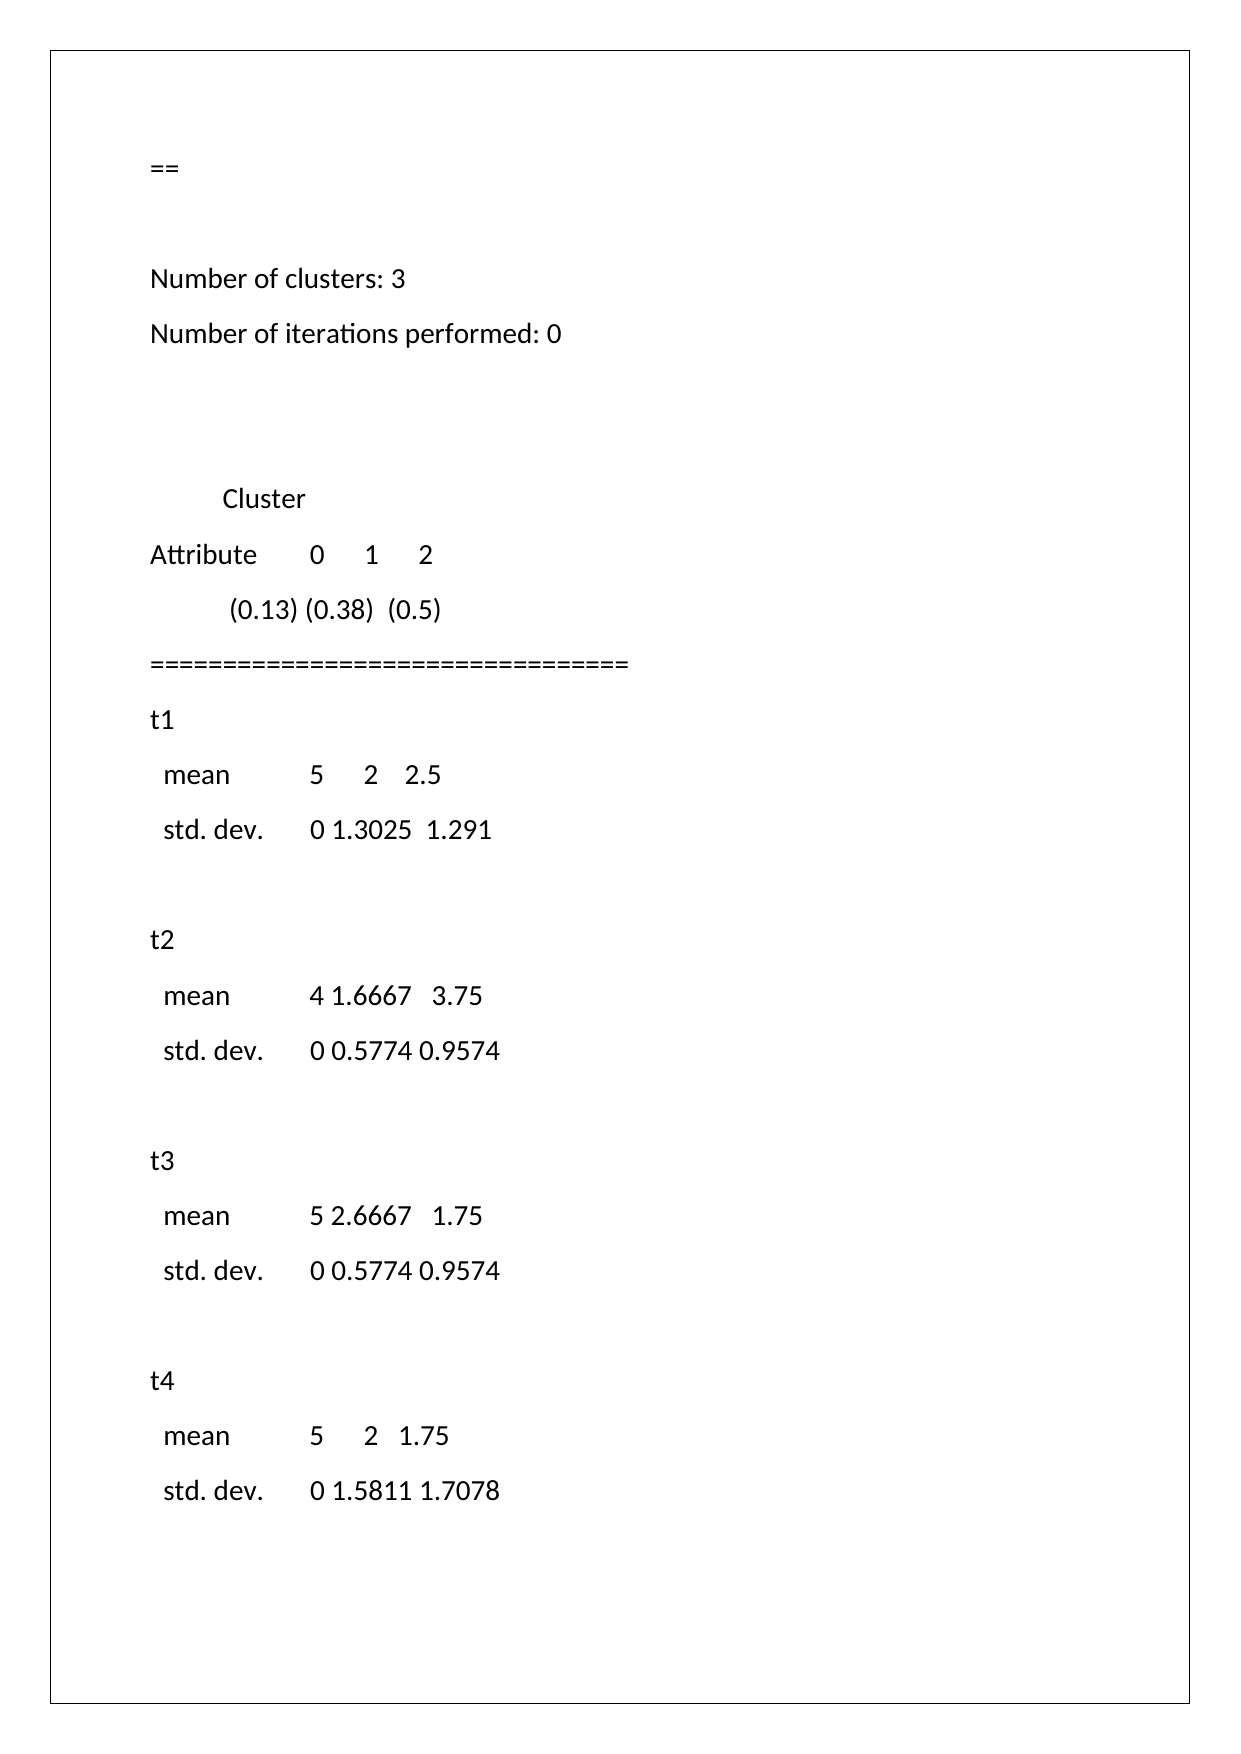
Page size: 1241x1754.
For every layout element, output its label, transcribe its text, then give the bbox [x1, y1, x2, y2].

text ================================= [150, 646, 1090, 682]
text == [150, 150, 1090, 186]
text (0.13) (0.38) (0.5) [150, 591, 1090, 626]
text t1 [150, 701, 1090, 737]
text t4 [150, 1362, 1090, 1398]
text std. dev. 0 1.5811 1.7078 [150, 1472, 1090, 1508]
text Number of iterations performed: 0 [150, 315, 1090, 351]
text std. dev. 0 0.5774 0.9574 [150, 1032, 1090, 1067]
text t3 [150, 1142, 1090, 1177]
text mean 5 2 2.5 [150, 756, 1090, 792]
text std. dev. 0 1.3025 1.291 [150, 811, 1090, 847]
text mean 5 2 1.75 [150, 1417, 1090, 1453]
text mean 5 2.6667 1.75 [150, 1197, 1090, 1233]
text Cluster [150, 481, 1090, 516]
text Number of clusters: 3 [150, 260, 1090, 296]
text t2 [150, 921, 1090, 957]
text mean 4 1.6667 3.75 [150, 977, 1090, 1012]
text std. dev. 0 0.5774 0.9574 [150, 1252, 1090, 1288]
text Attribute 0 1 2 [150, 536, 1090, 571]
